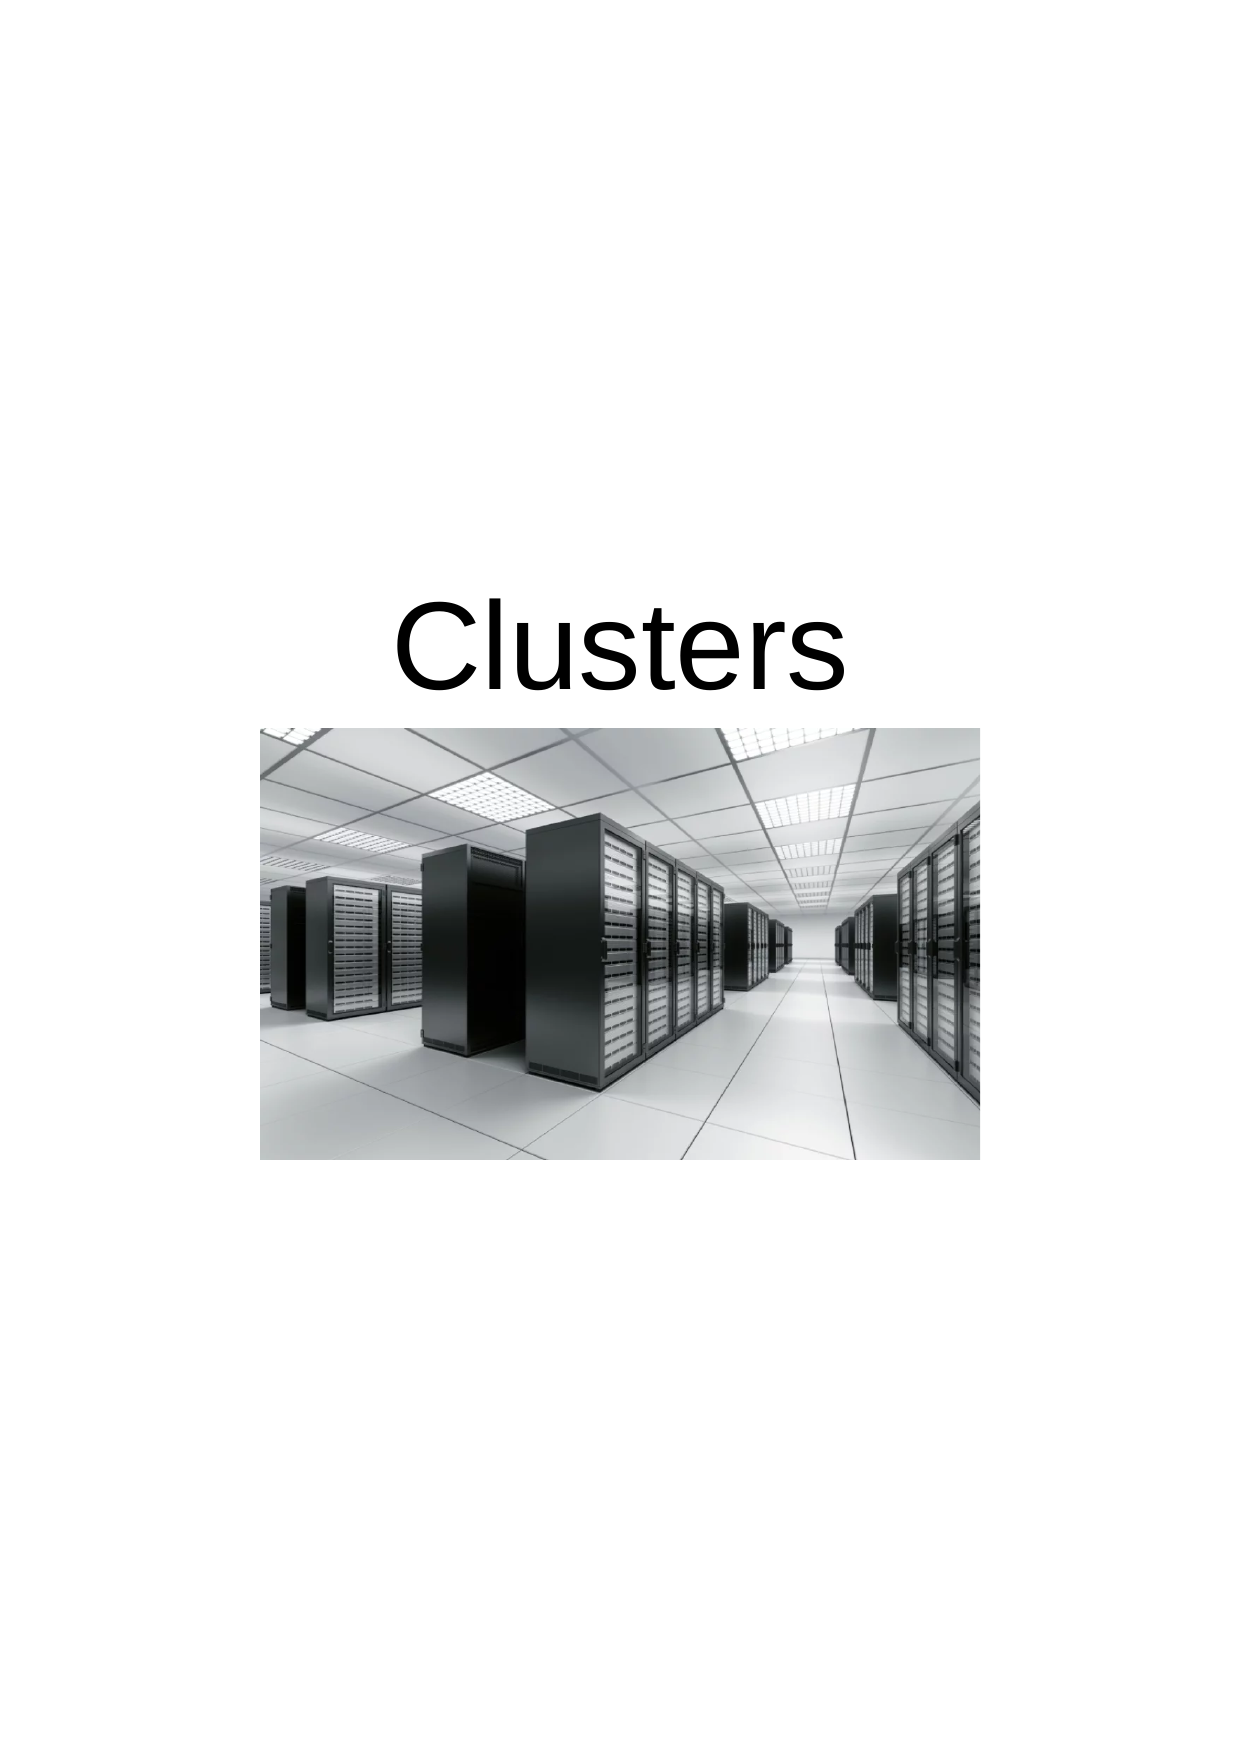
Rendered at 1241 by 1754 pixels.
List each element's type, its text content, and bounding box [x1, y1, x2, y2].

subtitle Clusters [88, 572, 1152, 716]
picture [260, 728, 980, 1160]
